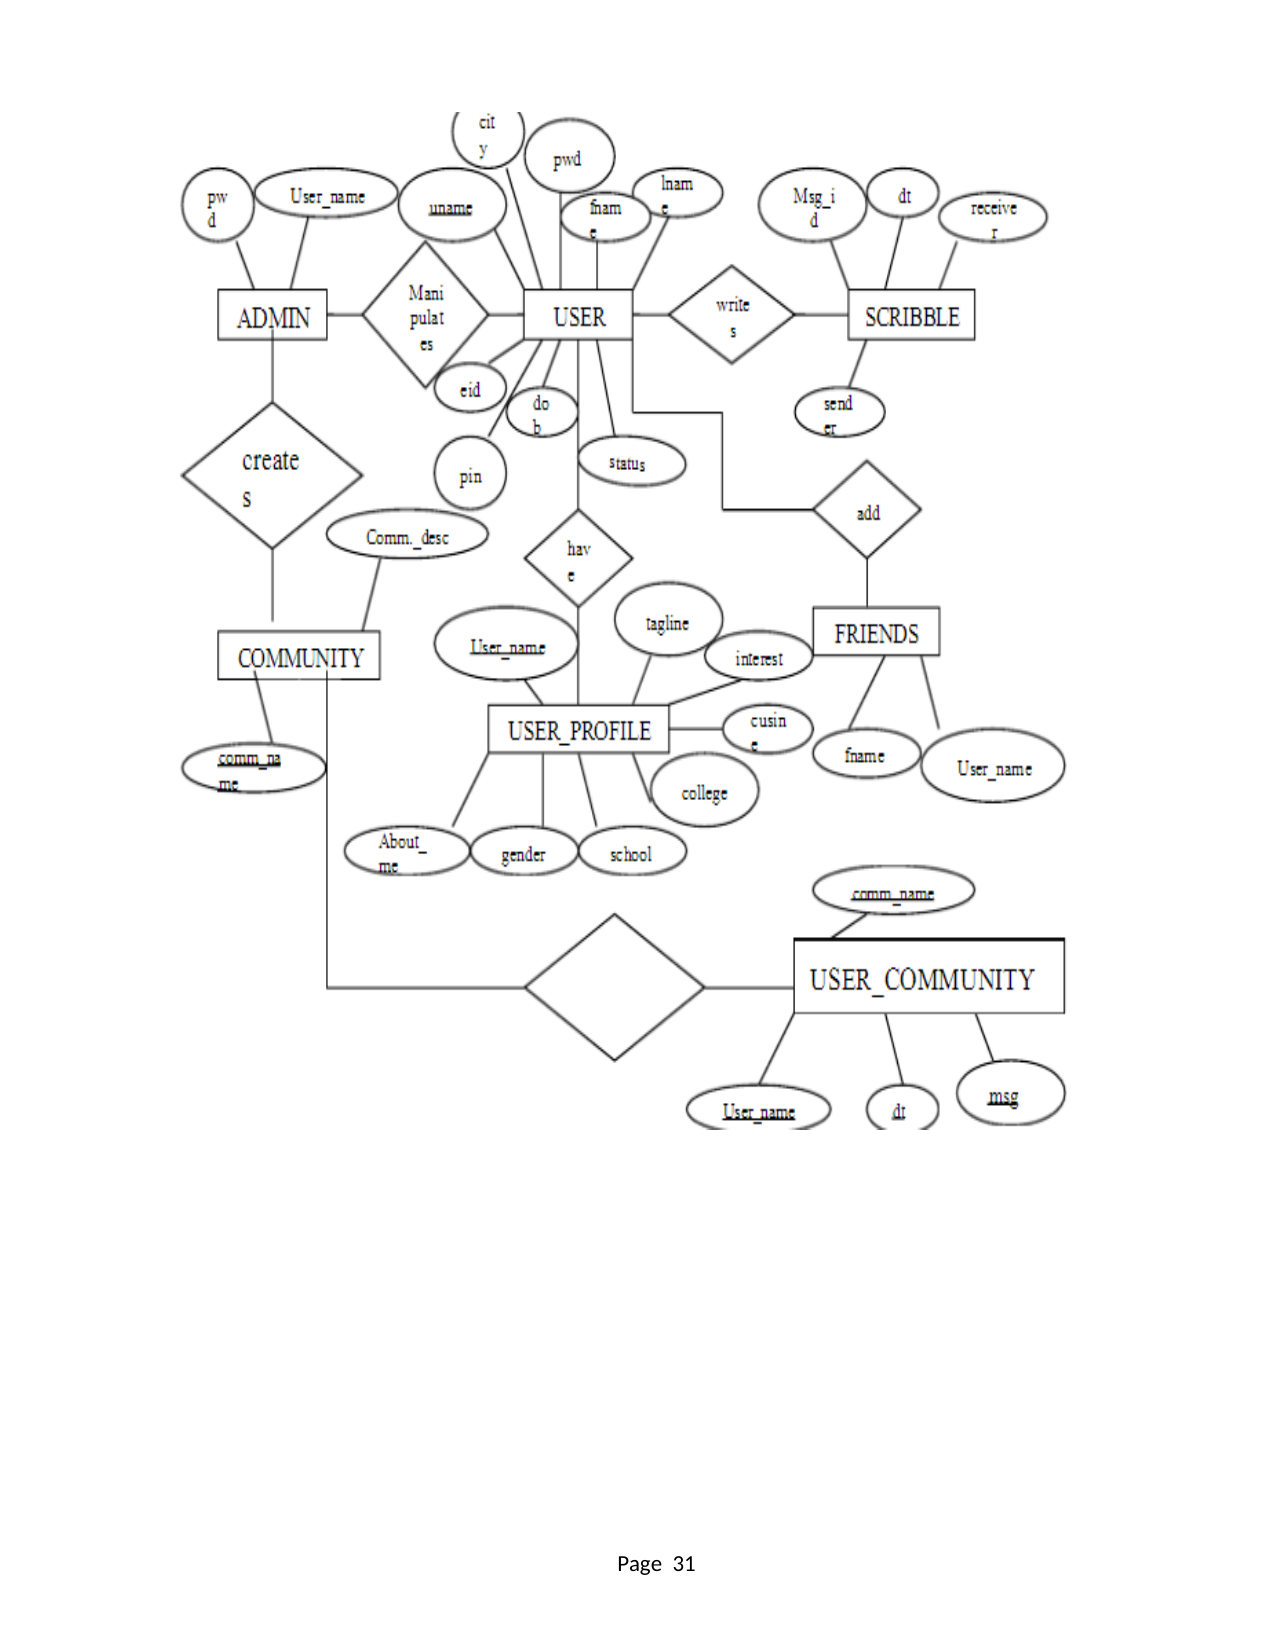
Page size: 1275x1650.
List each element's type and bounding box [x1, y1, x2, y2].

picture [150, 112, 1163, 1130]
